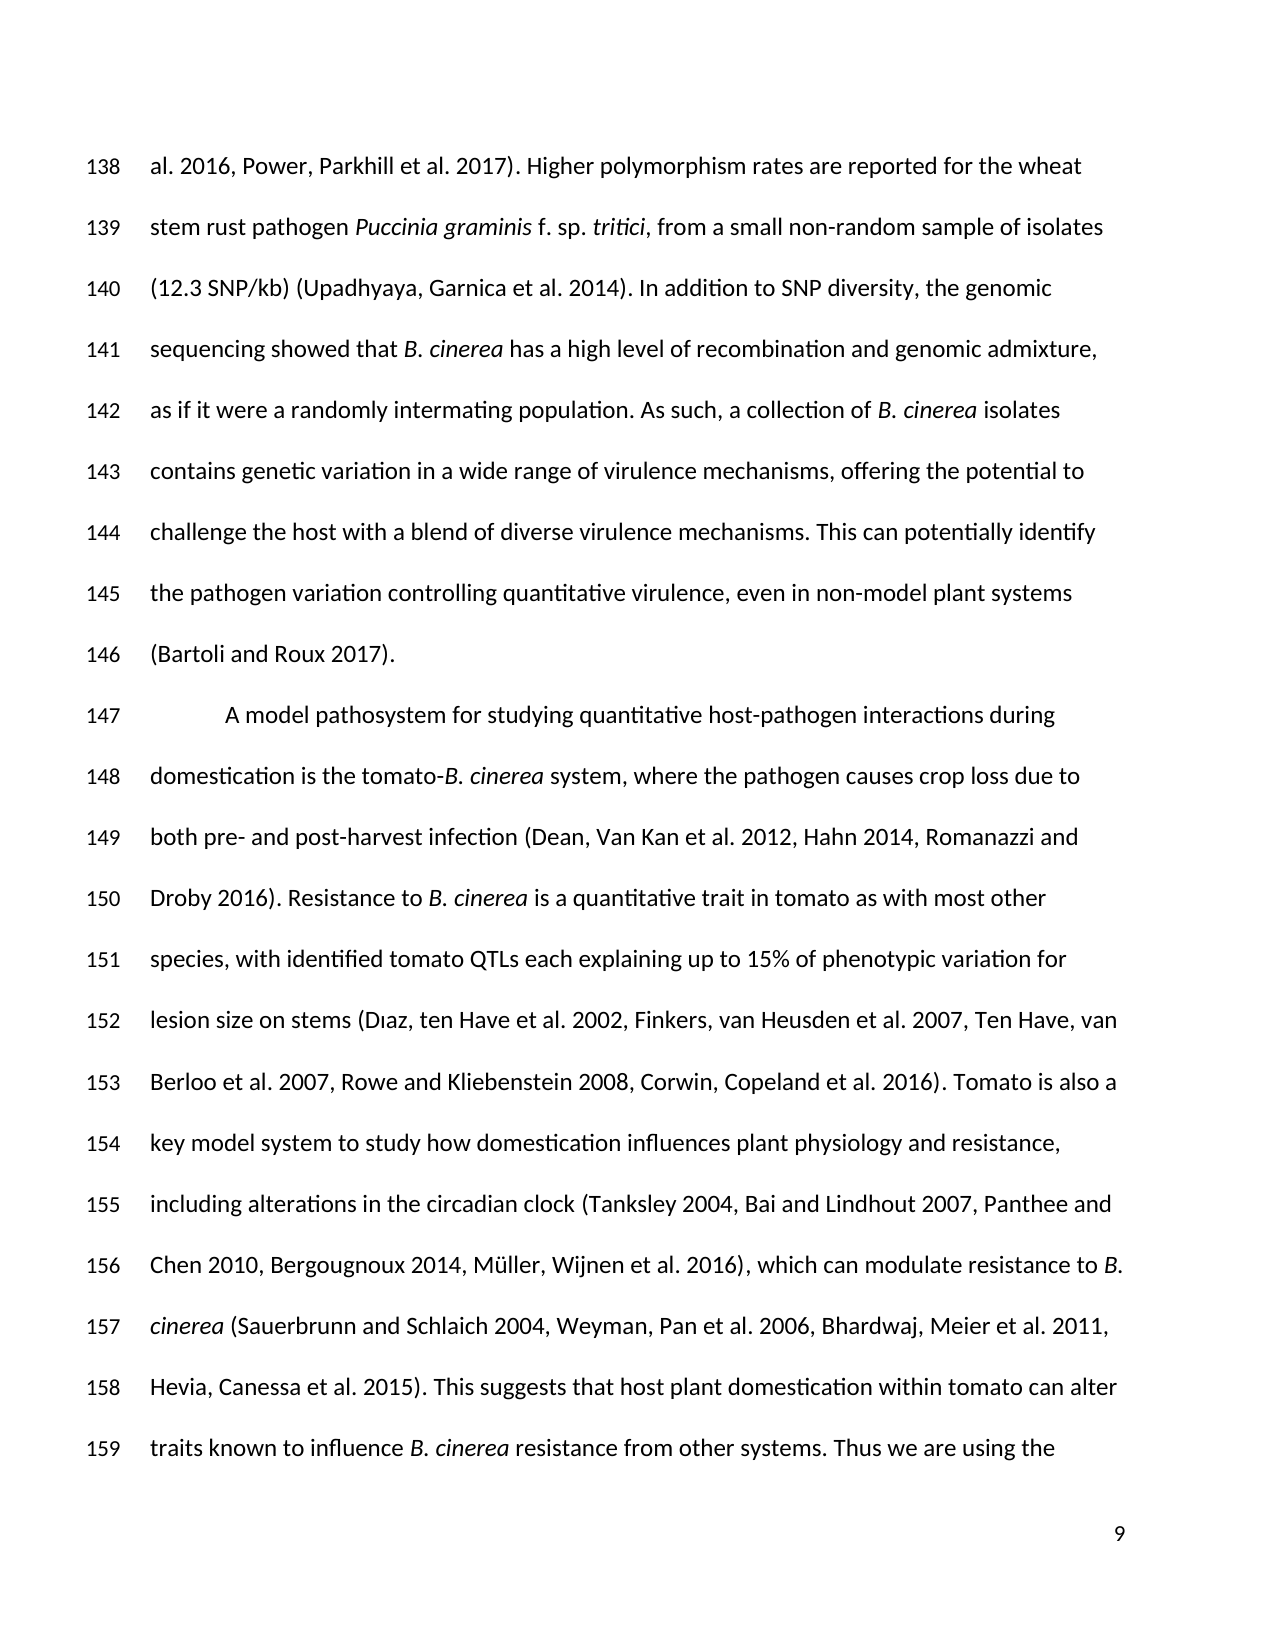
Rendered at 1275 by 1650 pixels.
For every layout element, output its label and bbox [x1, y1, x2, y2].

text [150, 150, 1125, 669]
text [150, 699, 1125, 1462]
